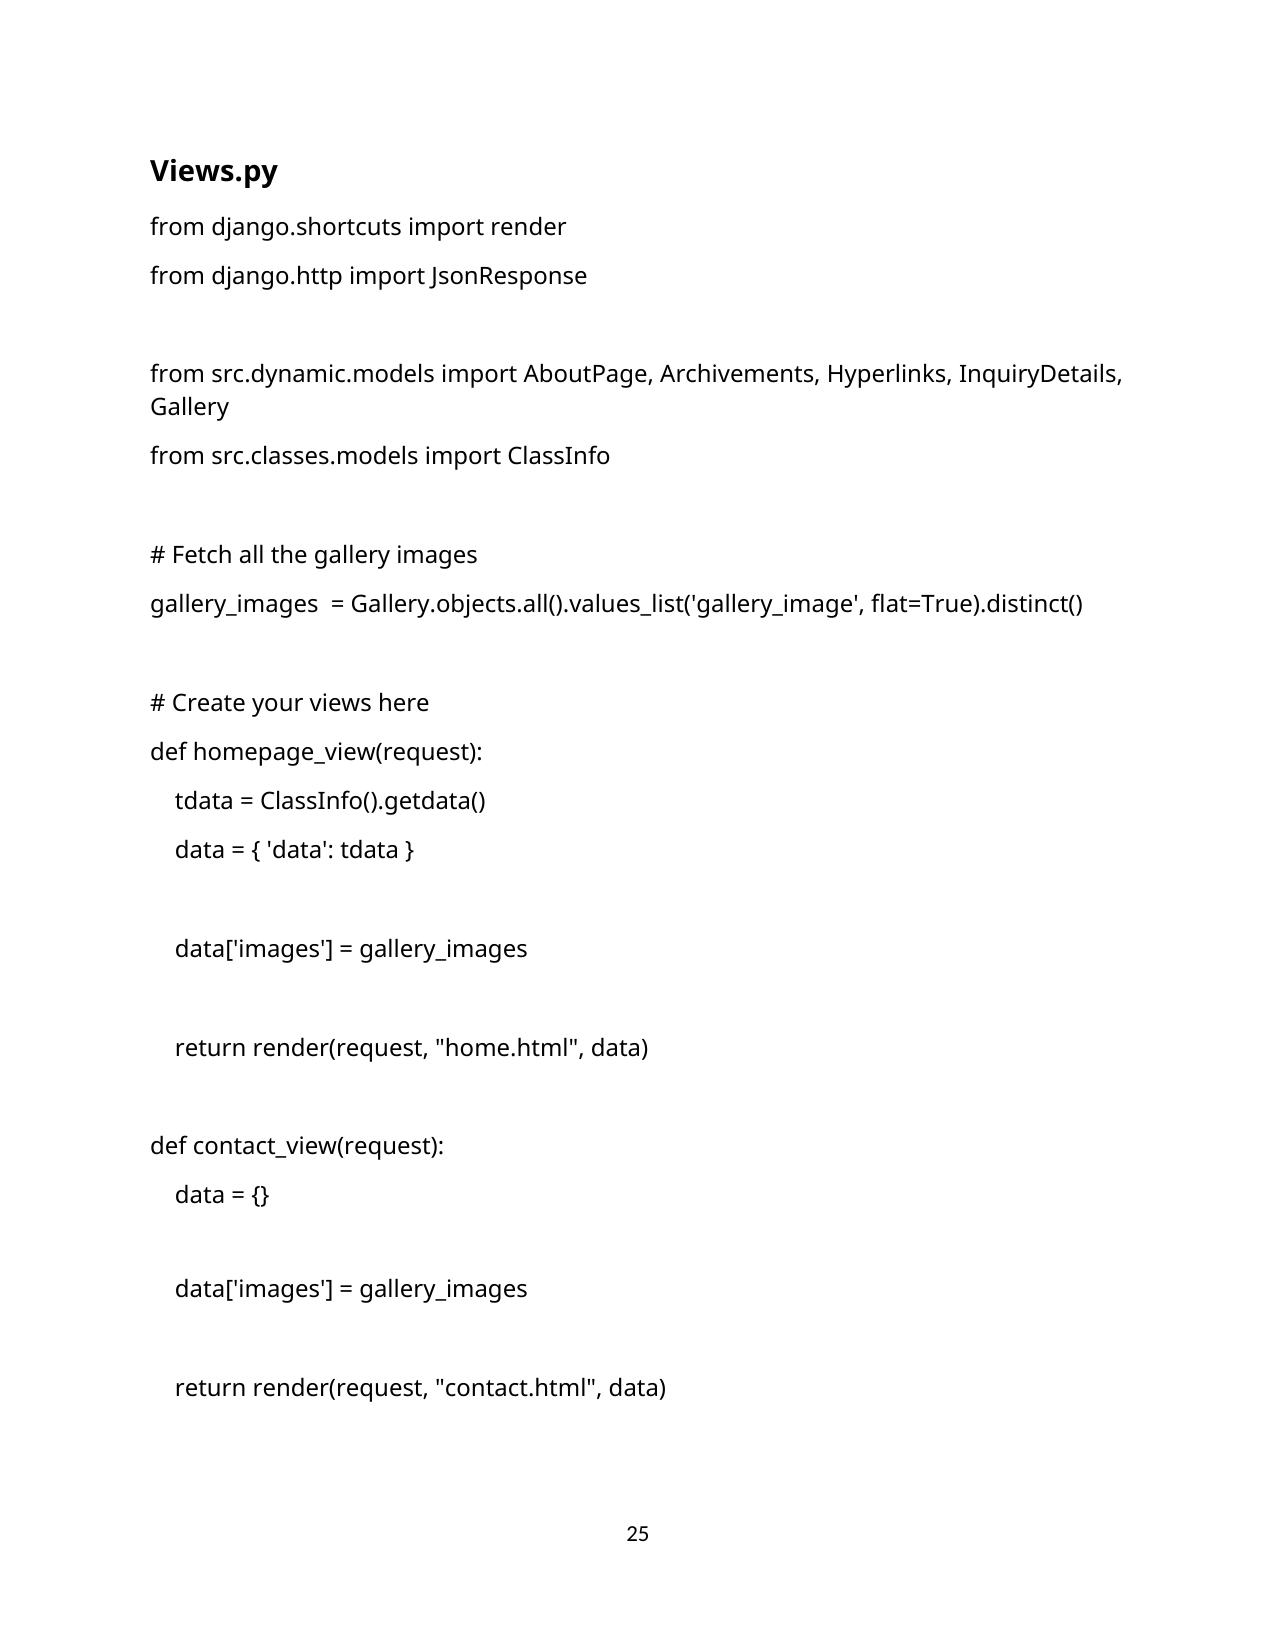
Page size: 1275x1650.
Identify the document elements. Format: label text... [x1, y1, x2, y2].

text return render(request, "home.html", data) [150, 1030, 1125, 1063]
text from src.classes.models import ClassInfo [150, 439, 1125, 472]
text from django.http import JsonResponse [150, 259, 1125, 291]
text from django.shortcuts import render [150, 209, 1125, 242]
text from src.dynamic.models import AboutPage, Archivements, Hyperlinks, InquiryDetails, Gallery [150, 357, 1125, 422]
text tdata = ClassInfo().getdata() [150, 784, 1125, 817]
text return render(request, "contact.html", data) [150, 1371, 1125, 1403]
text data['images'] = gallery_images [150, 932, 1125, 964]
text data = {} [150, 1178, 1125, 1211]
text Views.py [150, 150, 1125, 190]
text # Fetch all the gallery images [150, 538, 1125, 570]
text # Create your views here [150, 686, 1125, 718]
text gallery_images = Gallery.objects.all().values_list('gallery_image', flat=True).distinct() [150, 587, 1125, 619]
text def contact_view(request): [150, 1129, 1125, 1162]
text data['images'] = gallery_images [150, 1272, 1125, 1305]
text data = { 'data': tdata } [150, 833, 1125, 866]
text def homepage_view(request): [150, 735, 1125, 767]
